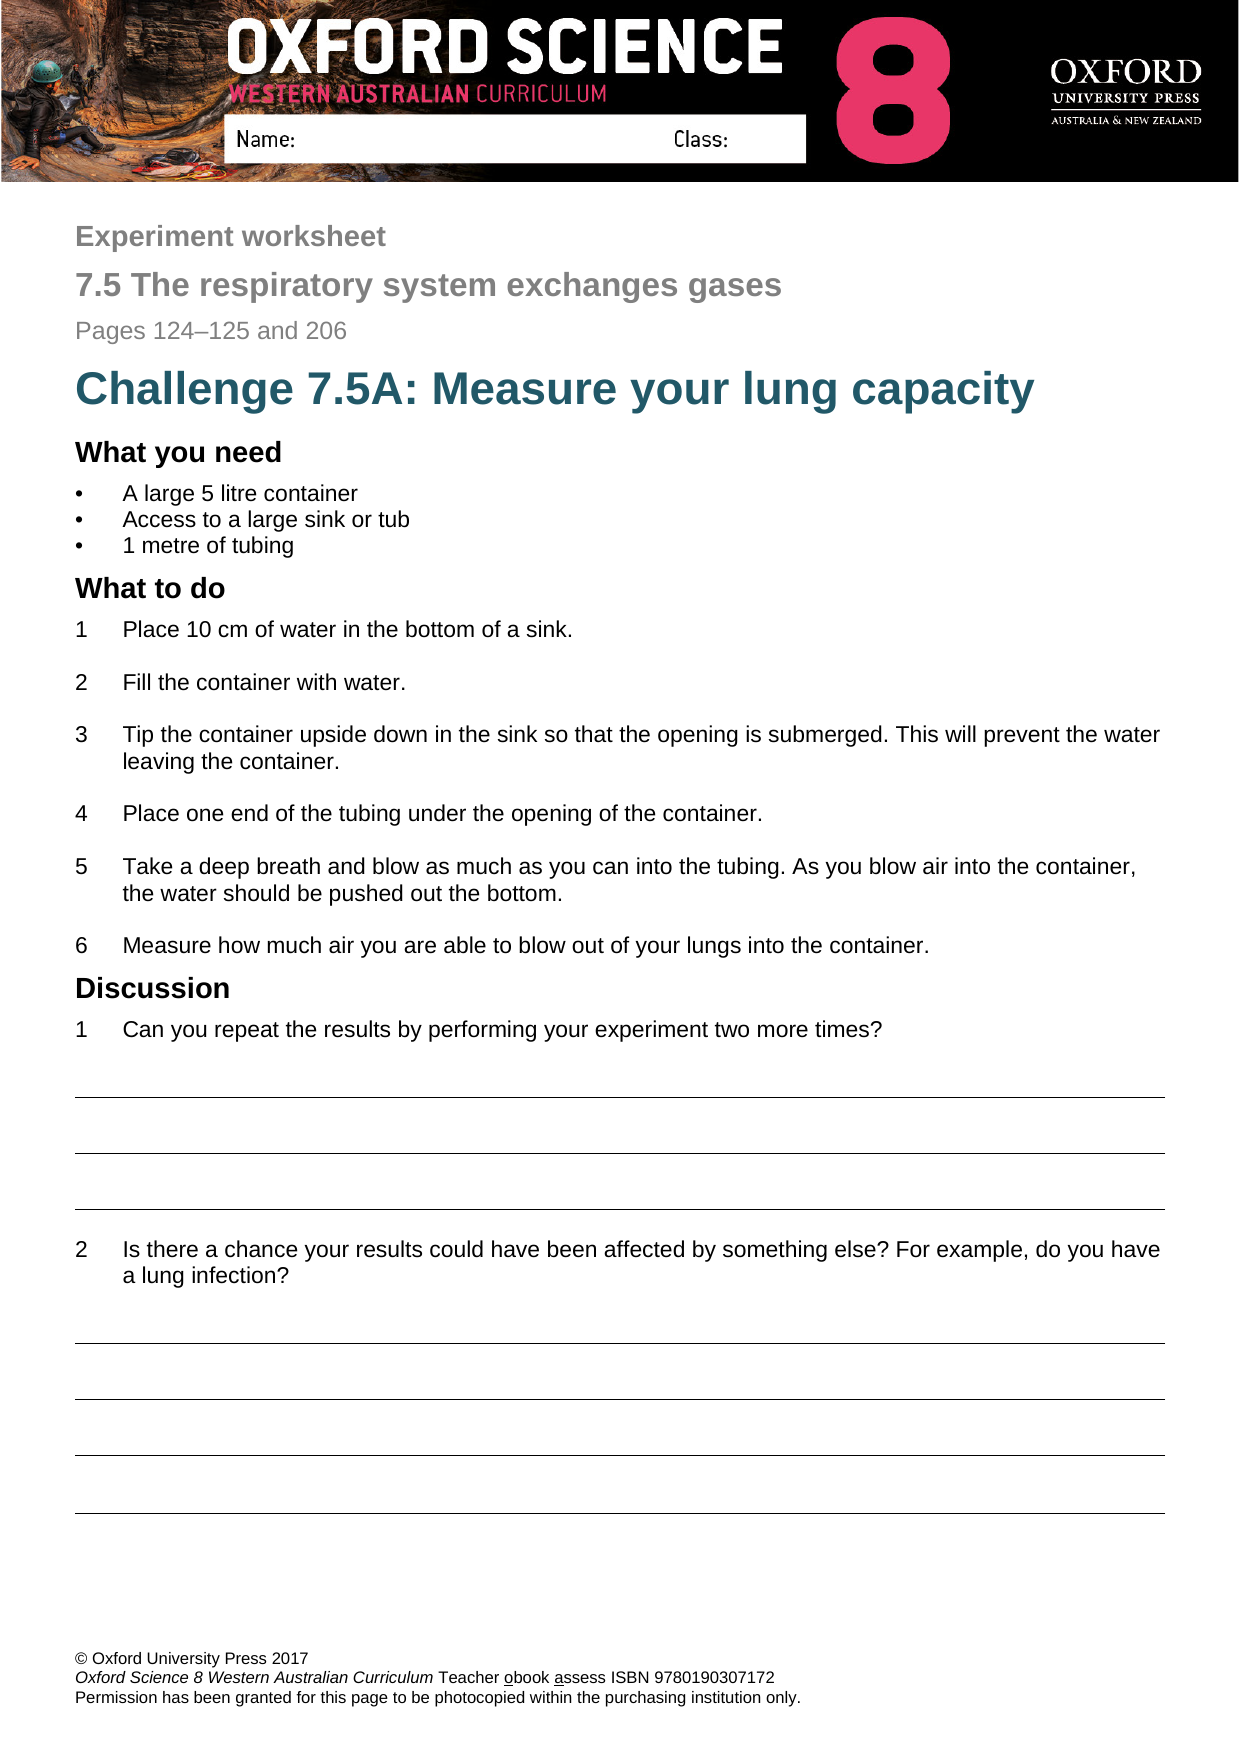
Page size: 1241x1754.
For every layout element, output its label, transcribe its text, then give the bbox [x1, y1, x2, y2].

text What you need [75, 435, 1165, 468]
text Pages 124–125 and 206 [75, 316, 1165, 345]
text 7.5 The respiratory system exchanges gases [75, 265, 1165, 304]
list 5 Take a deep breath and blow as much as you can into the tubing. As you blow air into the container, the water should be pushed out the bottom. [75, 853, 1165, 906]
list • A large 5 litre container [75, 479, 1165, 506]
list 6 Measure how much air you are able to blow out of your lungs into the container. [75, 932, 1165, 958]
list • Access to a large sink or tub [75, 506, 1165, 532]
list 3 Tip the container upside down in the sink so that the opening is submerged. This will prevent the water leaving the container. [75, 721, 1165, 774]
list 1 Place 10 cm of water in the bottom of a sink. [75, 616, 1165, 642]
text Experiment worksheet [75, 219, 1165, 253]
text Challenge 7.5A: Measure your lung capacity [75, 362, 1165, 414]
list 4 Place one end of the tubing under the opening of the container. [75, 800, 1165, 827]
text Discussion [75, 971, 1165, 1004]
list • 1 metre of tubing [75, 532, 1165, 559]
picture [0, 0, 1238, 182]
list 2 Is there a chance your results could have been affected by something else? For example, do you have a lung infection? [75, 1236, 1165, 1289]
text What to do [75, 571, 1165, 605]
list 2 Fill the container with water. [75, 669, 1165, 695]
list 1 Can you repeat the results by performing your experiment two more times? [75, 1016, 1165, 1042]
